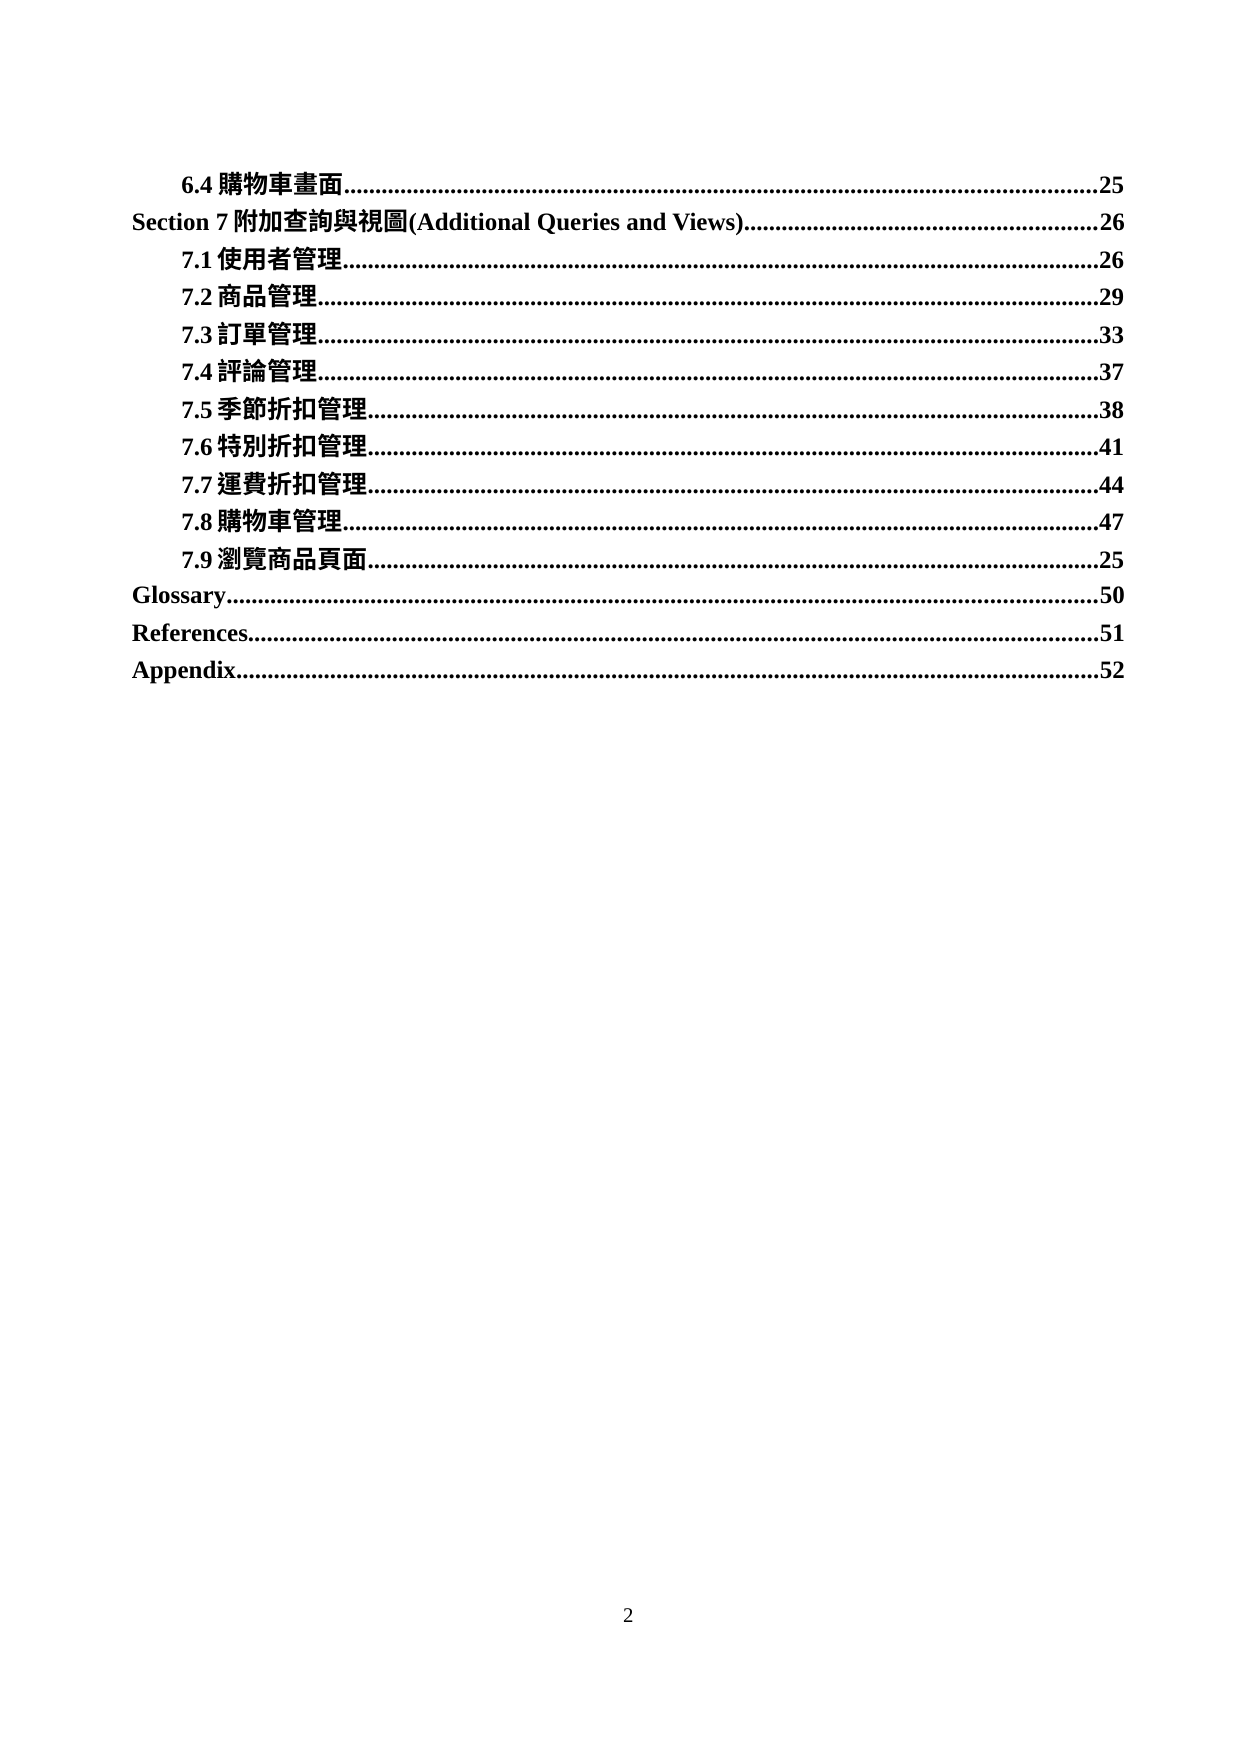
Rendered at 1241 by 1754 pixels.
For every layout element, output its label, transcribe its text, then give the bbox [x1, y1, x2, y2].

text 7.8購物車管理 47 [181, 501, 1125, 539]
text 7.6特別折扣管理 41 [181, 426, 1125, 464]
text 7.2商品管理 29 [181, 276, 1125, 314]
text 7.3訂單管理 33 [181, 314, 1125, 351]
text 6.4 購物車畫面 25 [181, 164, 1125, 201]
text 7.1使用者管理 26 [181, 239, 1125, 276]
text 7.5季節折扣管理 38 [181, 389, 1125, 426]
text 7.4評論管理 37 [181, 351, 1125, 389]
text 7.9瀏覽商品頁面 25 [181, 539, 1125, 576]
text Appendix 52 [131, 651, 1125, 689]
text Section 7附加查詢與視圖(Additional Queries and Views) 26 [131, 201, 1125, 239]
text Glossary 50 [131, 576, 1125, 614]
text References 51 [131, 614, 1125, 651]
text 7.7運費折扣管理 44 [181, 464, 1125, 501]
